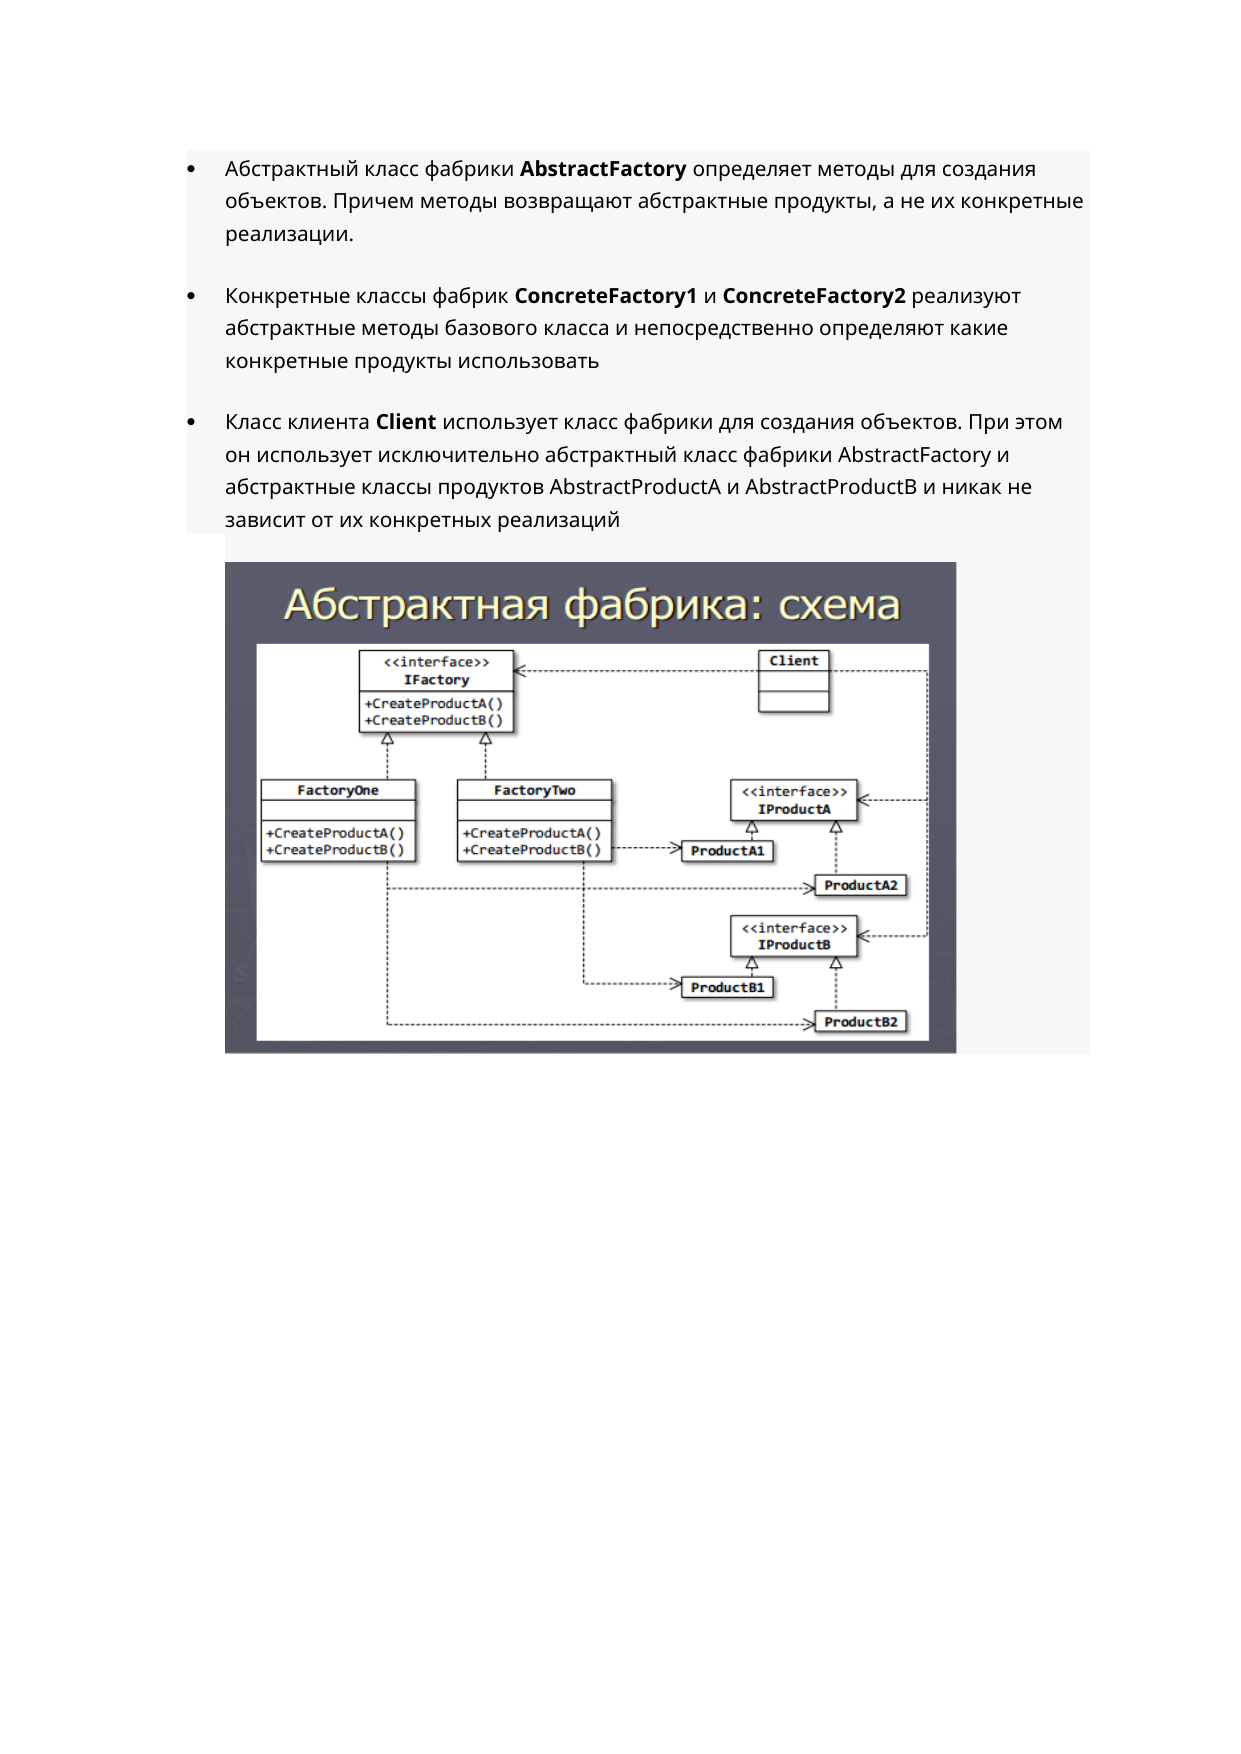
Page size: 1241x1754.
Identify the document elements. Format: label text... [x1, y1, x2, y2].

list Класс клиента Client использует класс фабрики для создания объектов. При этом он использует исключительно абстрактный класс фабрики AbstractFactory и абстрактные классы продуктов AbstractProductA и AbstractProductB и никак не зависит от их конкретных реализаций [187, 403, 1090, 533]
list Абстрактный класс фабрики AbstractFactory определяет методы для создания объектов. Причем методы возвращают абстрактные продукты, а не их конкретные реализации. [187, 150, 1090, 247]
picture [225, 562, 957, 1054]
list Конкретные классы фабрик ConcreteFactory1 и ConcreteFactory2 реализуют абстрактные методы базового класса и непосредственно определяют какие конкретные продукты использовать [187, 277, 1090, 374]
